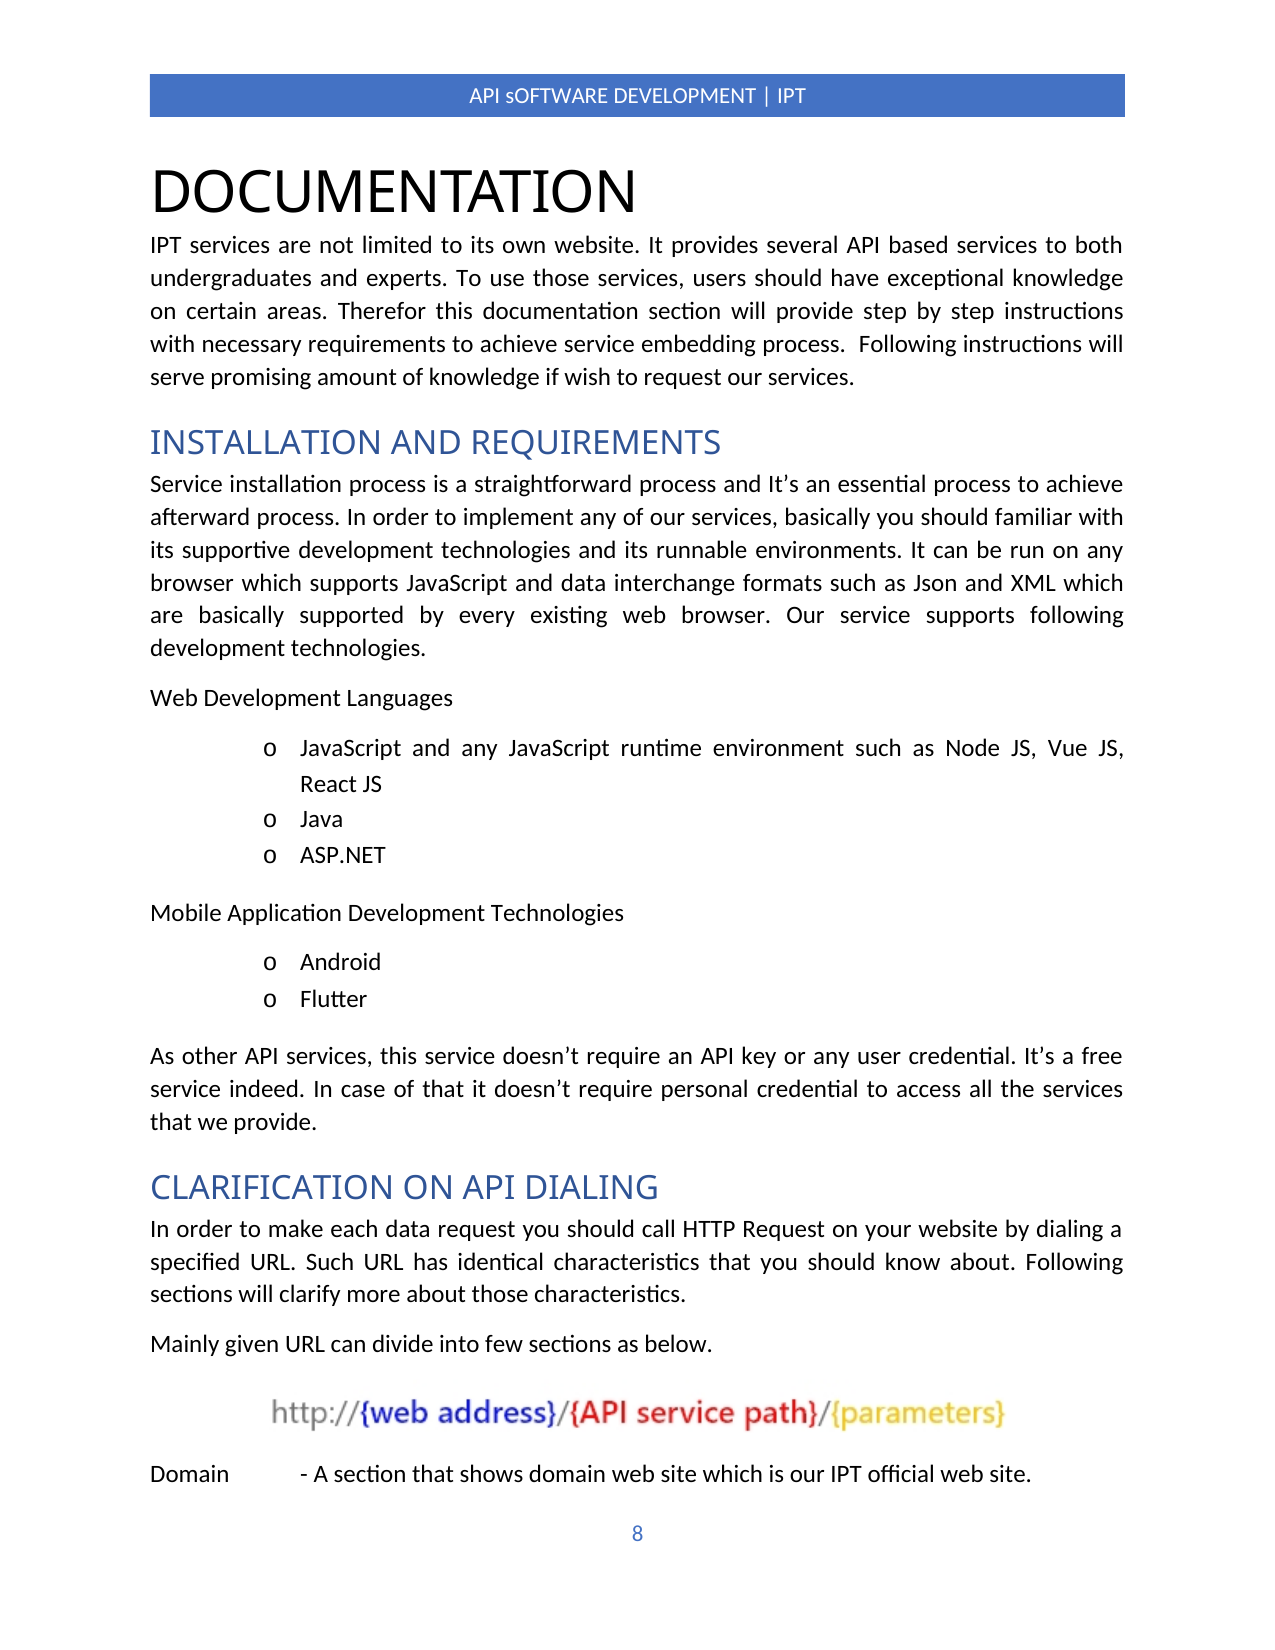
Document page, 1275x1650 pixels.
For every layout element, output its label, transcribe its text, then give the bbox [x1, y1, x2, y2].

list Android [262, 946, 1125, 978]
text Mobile Application Development Technologies [150, 897, 1125, 927]
list Flutter [262, 983, 1125, 1014]
subtitle CLARIFICATION ON API DIALING [150, 1164, 1125, 1209]
text In order to make each data request you should call HTTP Request on your website by dialing a specified URL. Such URL has identical characteristics that you should know about. Following sections will clarify more about those characteristics. [150, 1213, 1125, 1309]
list ASP.NET [262, 839, 1125, 871]
title DOCUMENTATION [150, 150, 1125, 229]
text Mainly given URL can divide into few sections as below. [150, 1328, 1125, 1359]
text As other API services, this service doesn’t require an API key or any user credential. It’s a free service indeed. In case of that it doesn’t require personal credential to access all the services that we provide. [150, 1040, 1125, 1136]
list JavaScript and any JavaScript runtime environment such as Node JS, Vue JS, React JS [262, 732, 1125, 798]
text Domain - A section that shows domain web site which is our IPT official web site. [150, 1458, 1125, 1489]
text Web Development Languages [150, 682, 1125, 713]
subtitle INSTALLATION AND REQUIREMENTS [150, 419, 1125, 464]
list Java [262, 803, 1125, 835]
text Service installation process is a straightforward process and It’s an essential process to achieve afterward process. In order to implement any of our services, basically you should familiar with its supportive development technologies and its runnable environments. It can be run on any browser which supports JavaScript and data interchange formats such as Json and XML which are basically supported by every existing web browser. Our service supports following development technologies. [150, 468, 1125, 663]
picture [254, 1377, 1021, 1440]
text IPT services are not limited to its own website. It provides several API based services to both undergraduates and experts. To use those services, users should have exceptional knowledge on certain areas. Therefor this documentation section will provide step by step instructions with necessary requirements to achieve service embedding process. Following instructions will serve promising amount of knowledge if wish to request our services. [150, 229, 1125, 392]
